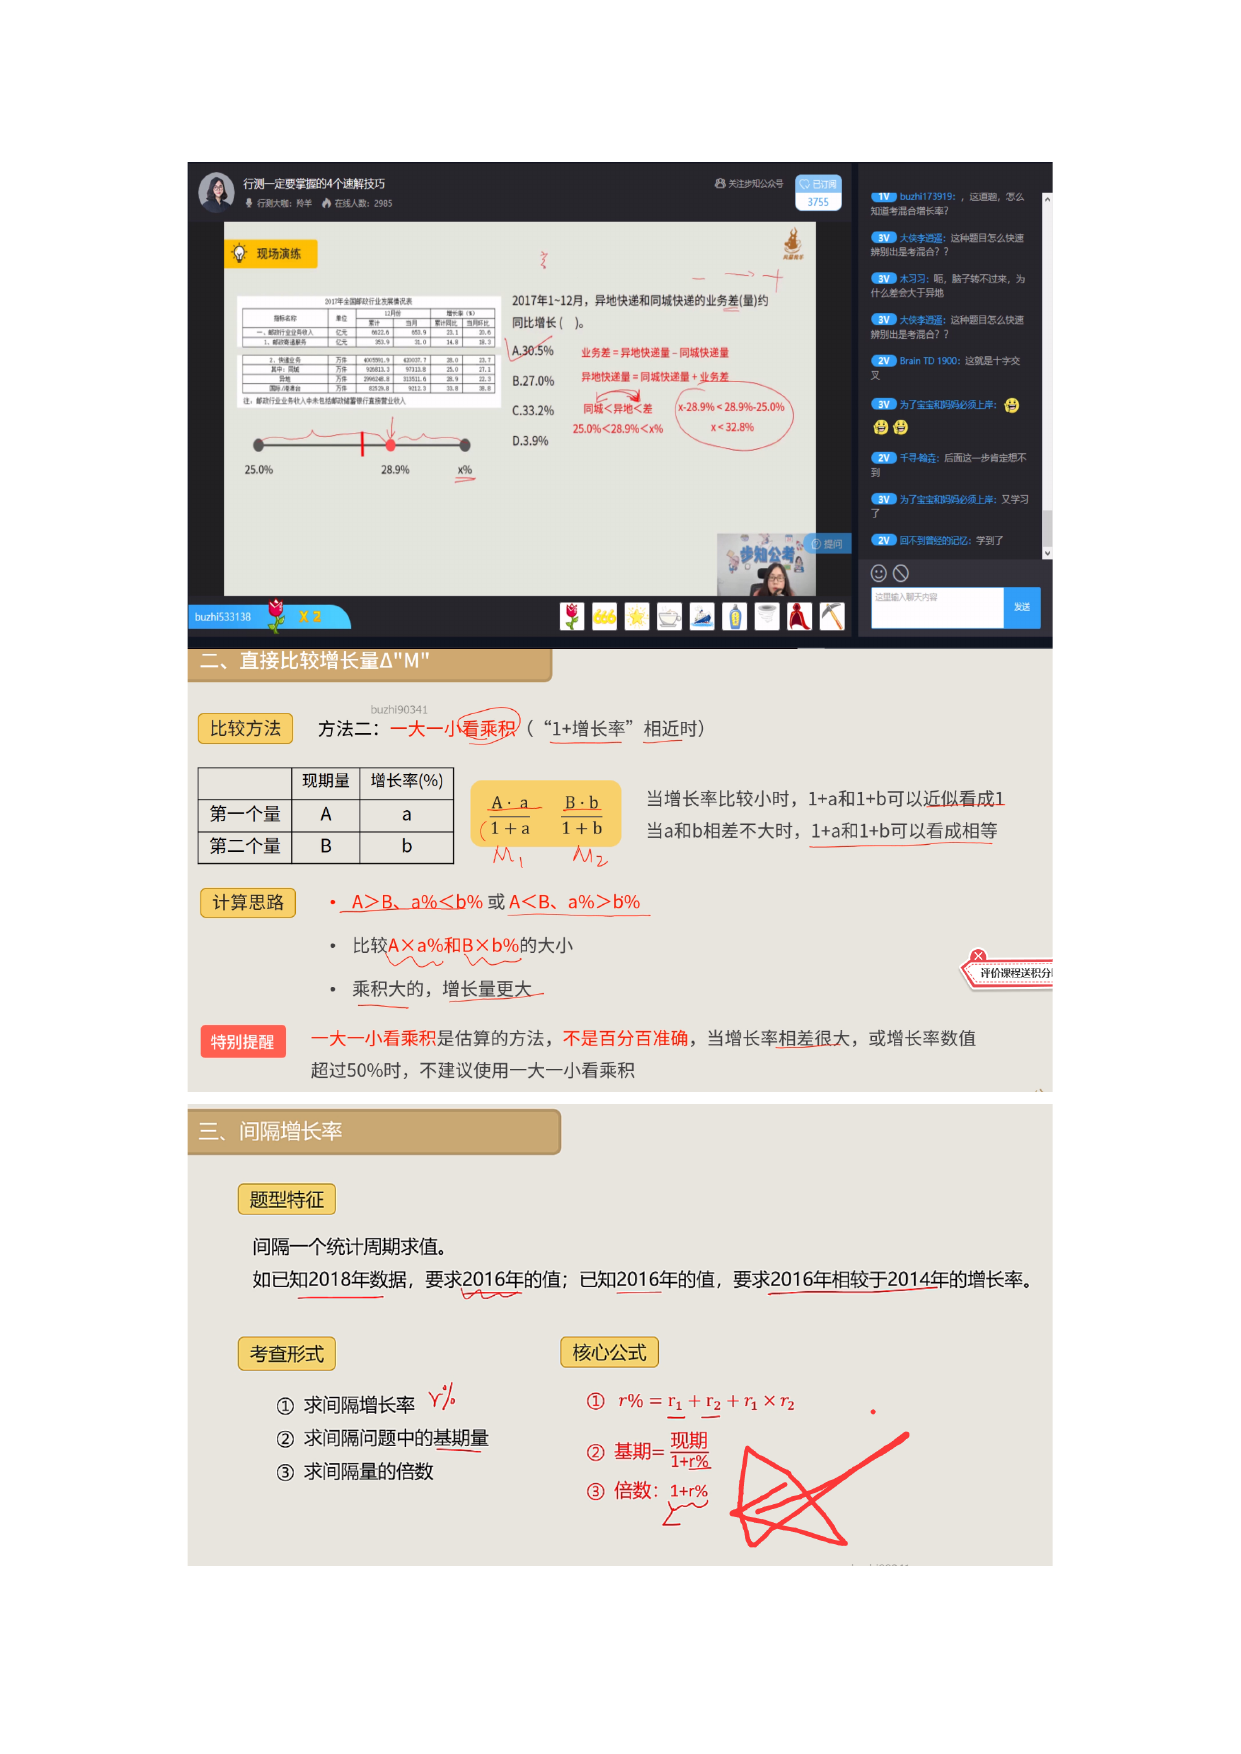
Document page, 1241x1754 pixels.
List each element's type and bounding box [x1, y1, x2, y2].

picture [187, 1104, 1053, 1566]
picture [187, 162, 1053, 1092]
